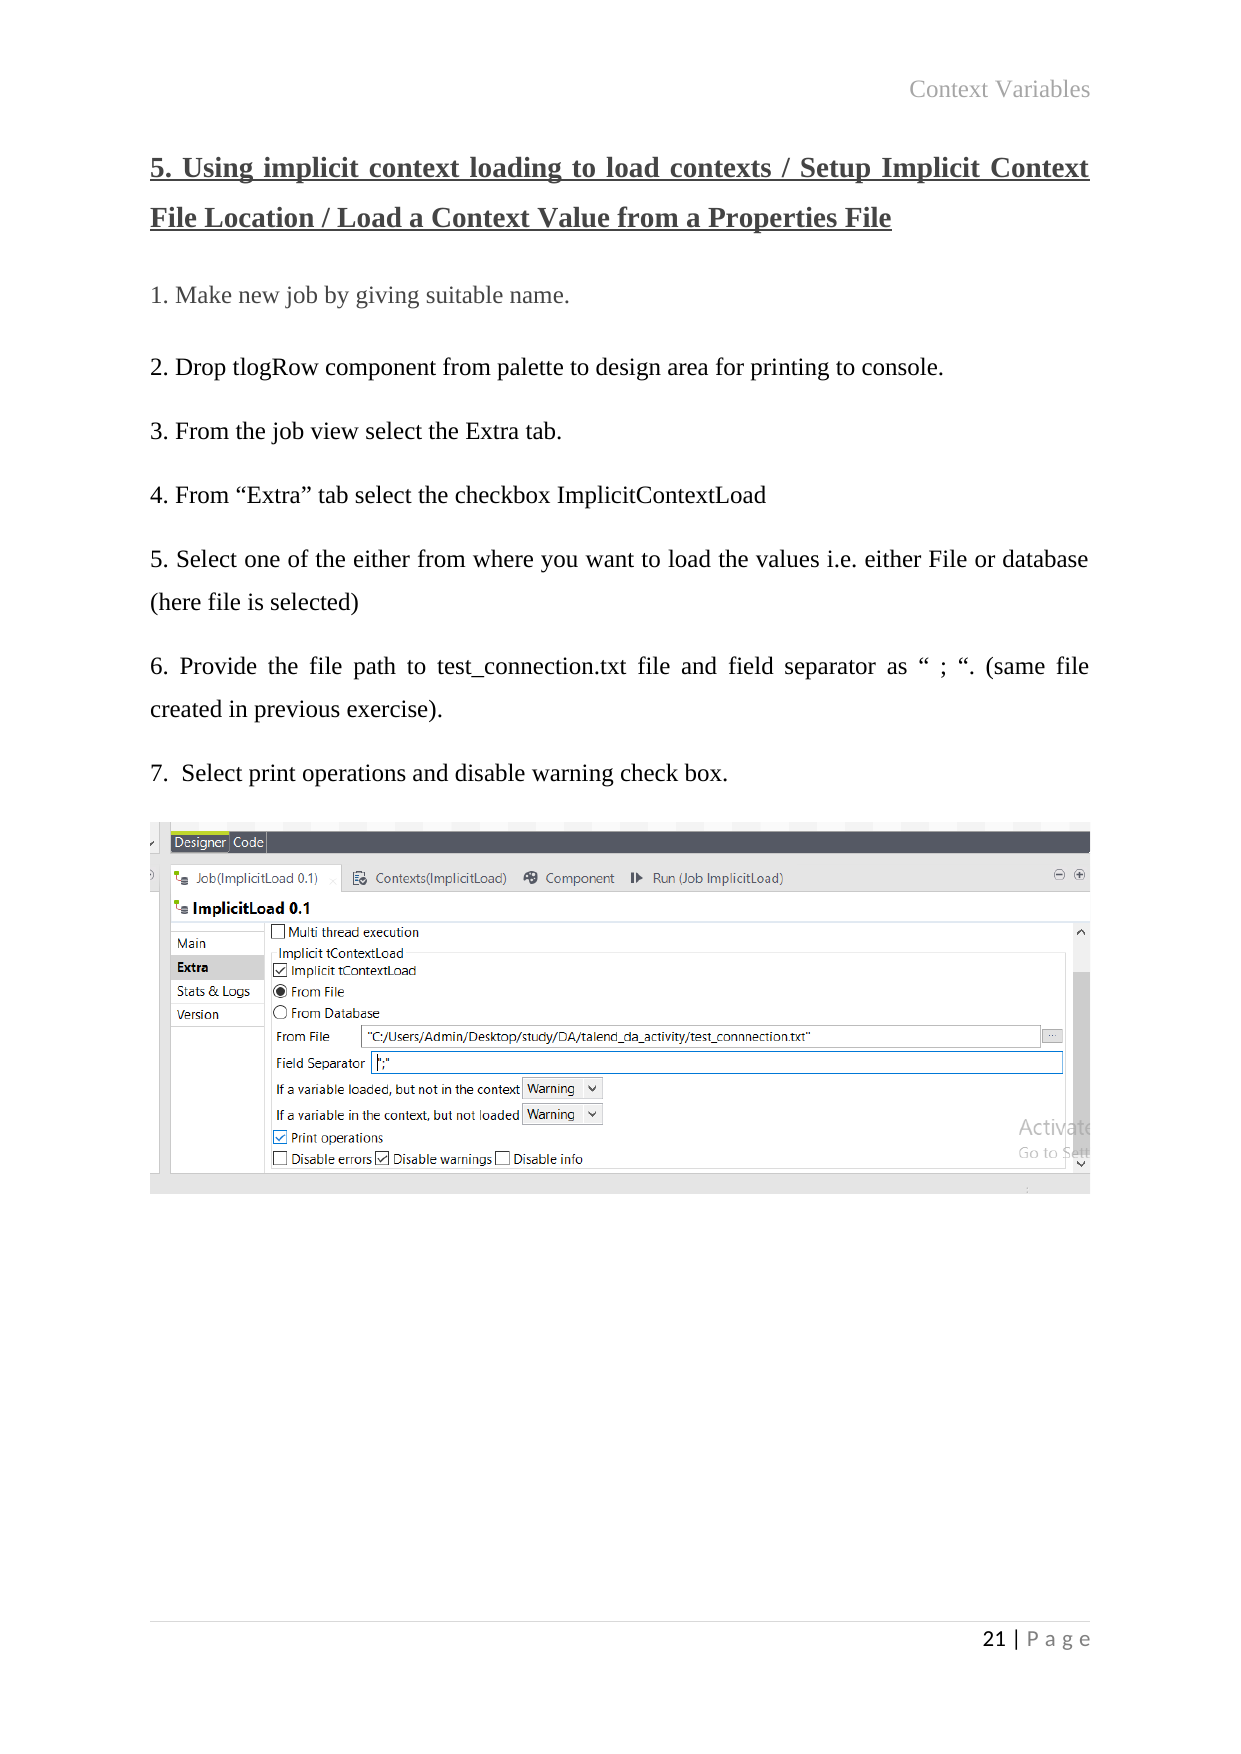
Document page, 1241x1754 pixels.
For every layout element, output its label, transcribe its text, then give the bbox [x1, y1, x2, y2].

text 3. From the job view select the Extra tab. [150, 416, 1090, 445]
text 1. Make new job by giving suitable name. [150, 280, 1090, 308]
text 7. Select print operations and disable warning check box. [150, 758, 1090, 787]
text 4. From “Extra” tab select the checkbox ImplicitContextLoad [150, 480, 1090, 509]
text 6. Provide the file path to test_connection.txt file and field separator as “ ; “. (same file created in previous exercise). [150, 651, 1090, 723]
text 5. Using implicit context loading to load contexts / Setup Implicit Context File Location / Load a Context Value from a Properties File [150, 181, 1090, 234]
text 5. Using implicit context loading to load contexts / Setup Implicit Context File Location / Load a Context Value from a Properties File [150, 150, 1090, 179]
text 2. Drop tlogRow component from palette to design area for printing to console. [150, 352, 1090, 381]
text 5. Select one of the either from where you want to load the values i.e. either File or database (here file is selected) [150, 544, 1090, 616]
picture [150, 822, 1091, 1194]
